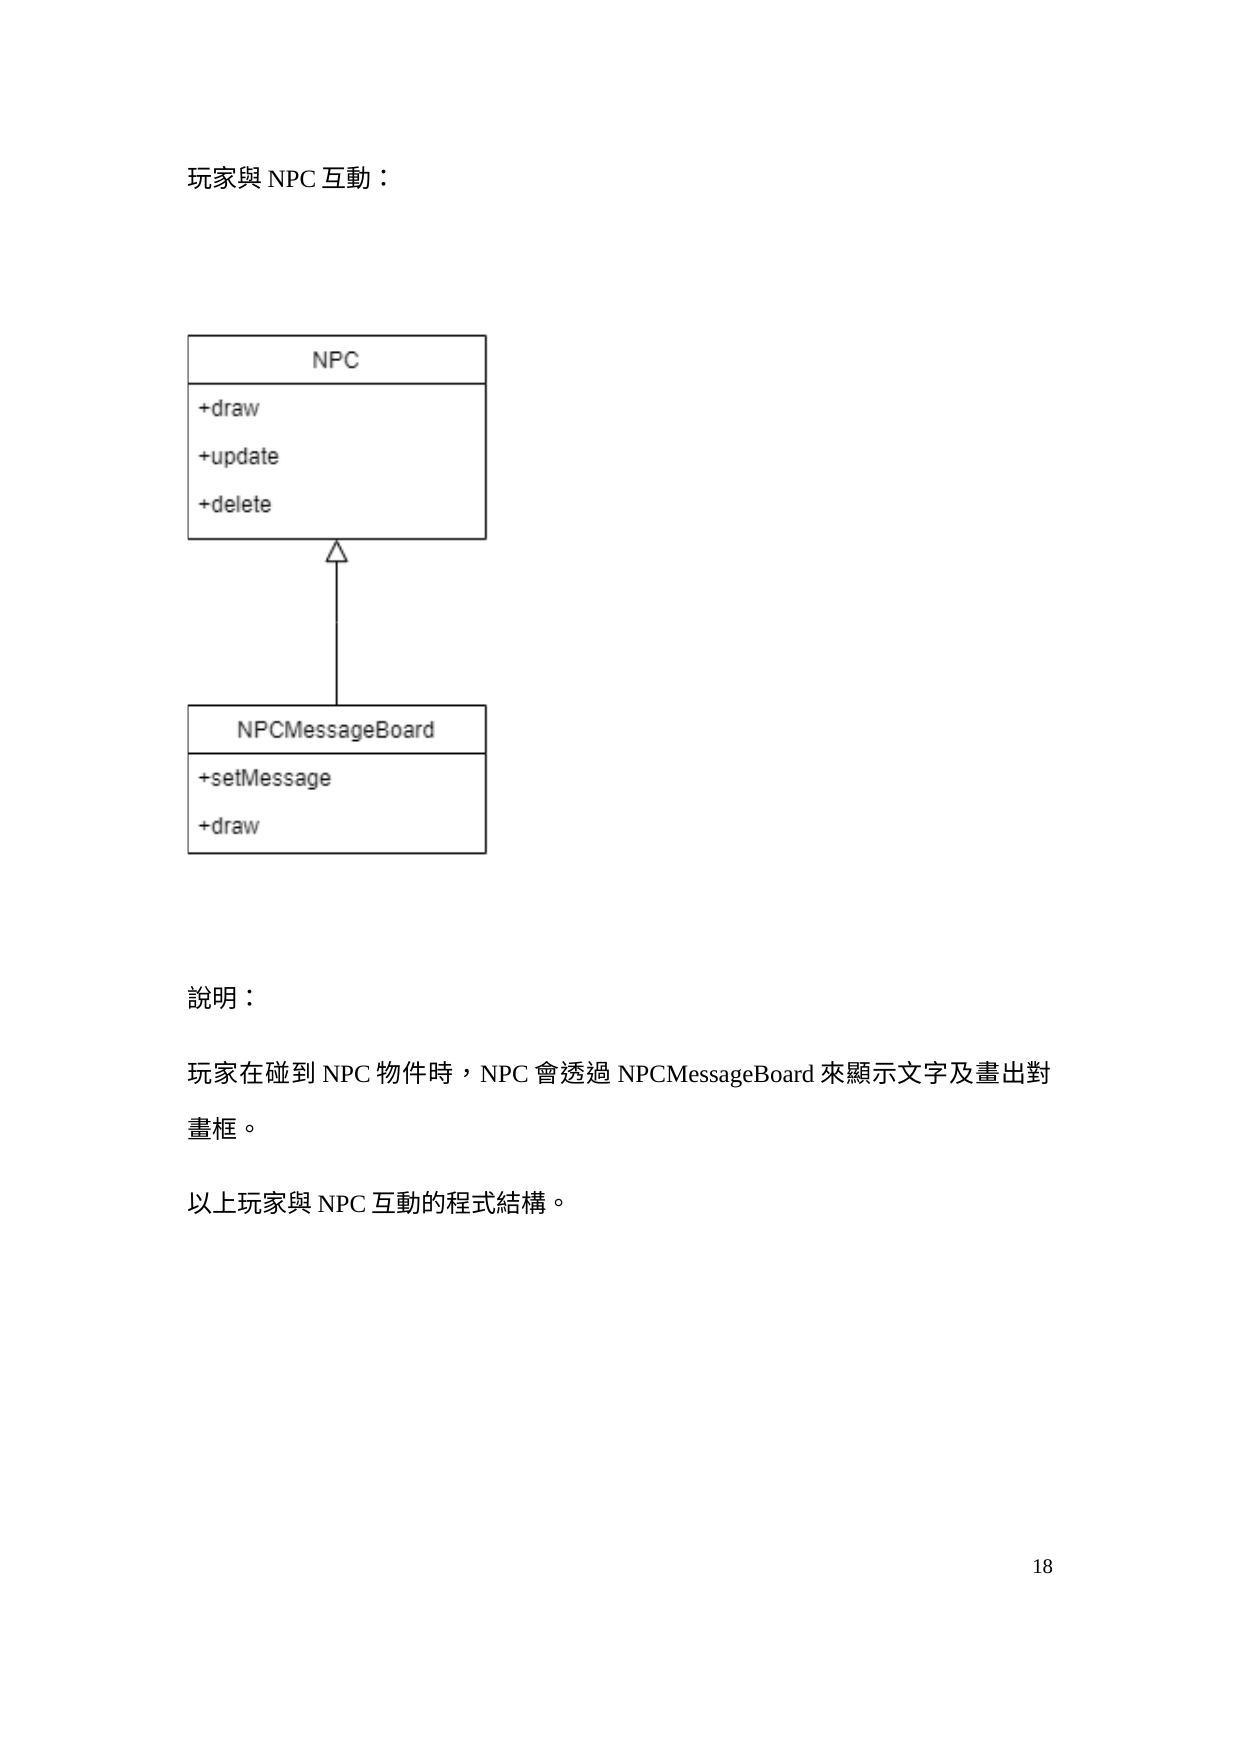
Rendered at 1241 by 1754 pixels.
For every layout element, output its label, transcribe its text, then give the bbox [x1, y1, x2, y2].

text 玩家在碰到NPC物件時，NPC會透過NPCMessageBoard來顯示文字及畫出對畫框。 [187, 1052, 1053, 1146]
picture [187, 232, 508, 900]
text 說明： [187, 978, 1053, 1016]
text 玩家與NPC互動： [187, 158, 1053, 196]
text 以上玩家與NPC互動的程式結構。 [187, 1183, 1053, 1221]
